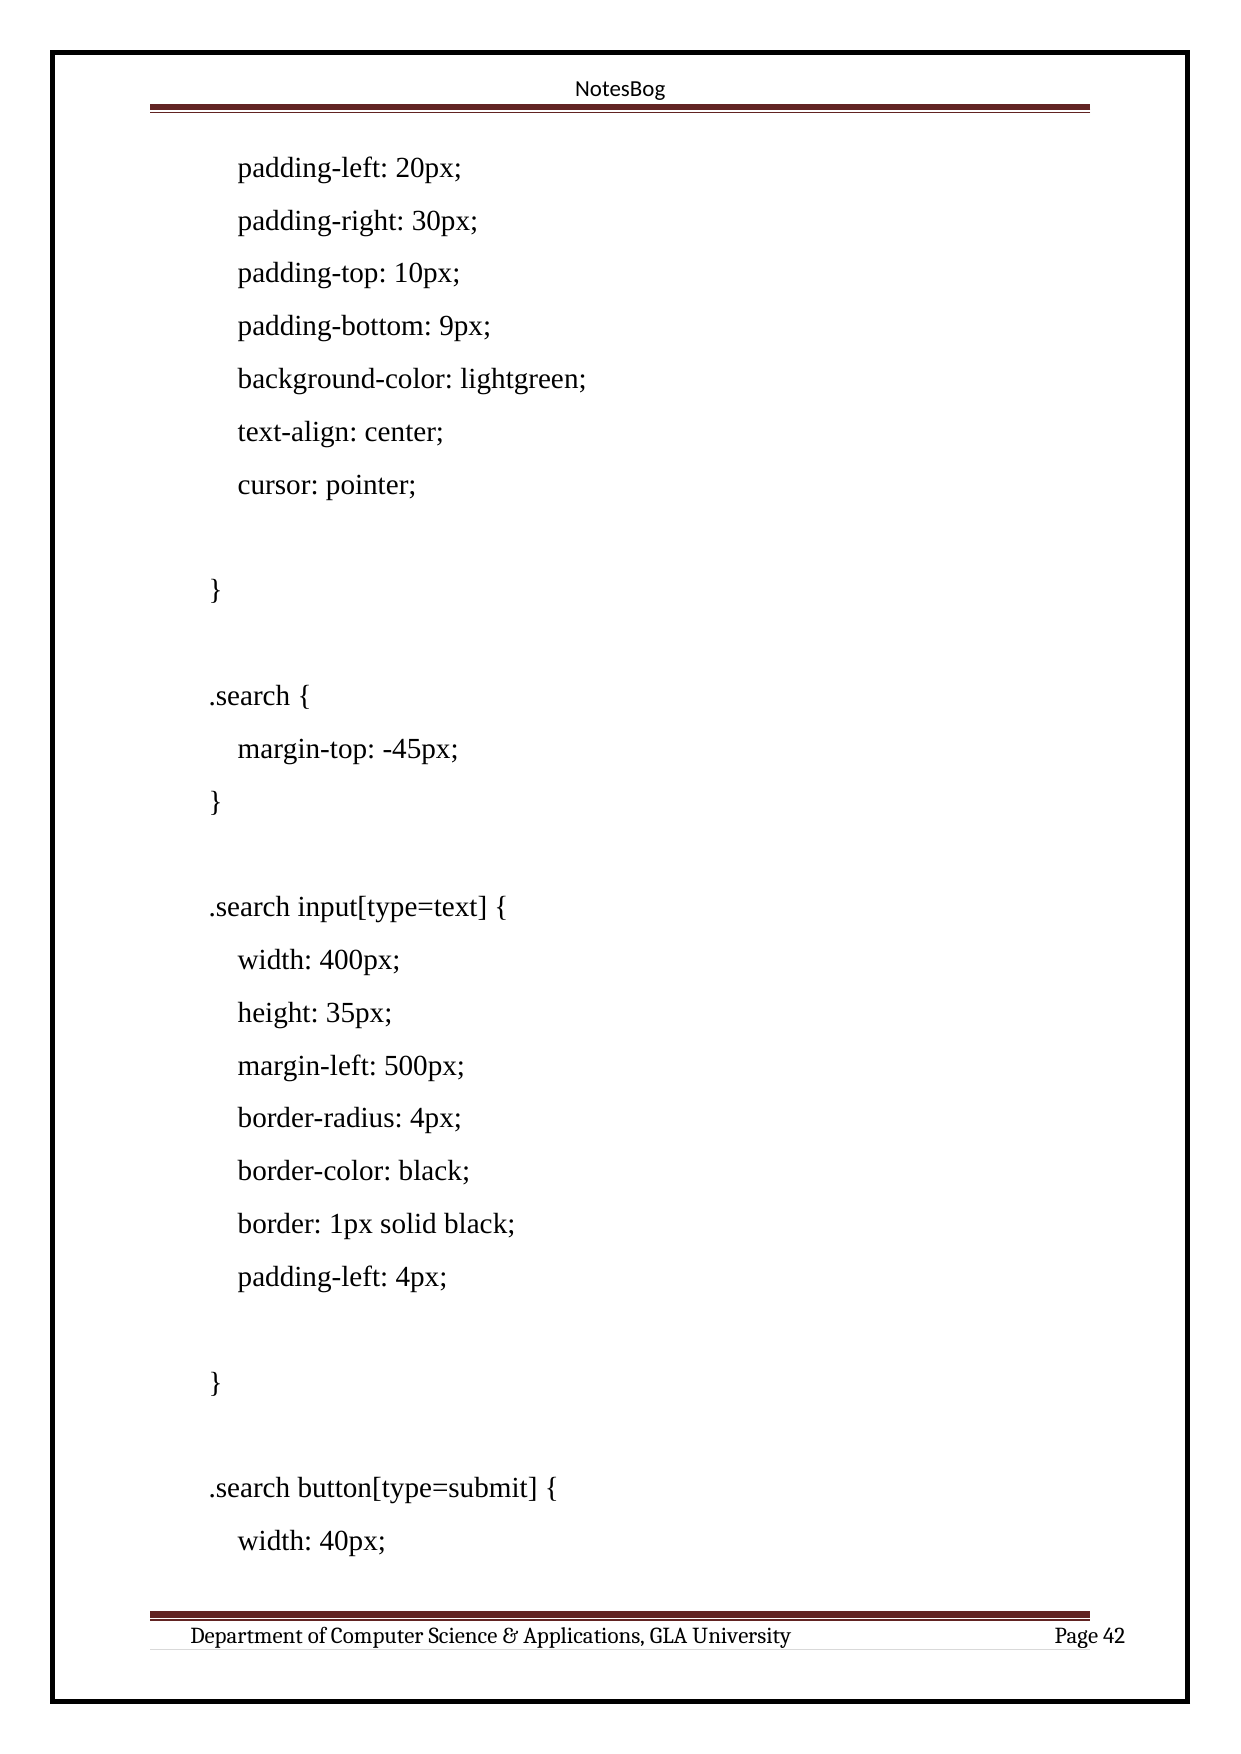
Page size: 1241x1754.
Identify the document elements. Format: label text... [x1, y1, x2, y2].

text } [150, 1365, 1090, 1398]
text .search input[type=text] { [150, 889, 1090, 923]
text cursor: pointer; [150, 467, 1090, 500]
text height: 35px; [150, 995, 1090, 1028]
text padding-left: 20px; [150, 150, 1090, 183]
text margin-top: -45px; [150, 731, 1090, 764]
text margin-left: 500px; [150, 1048, 1090, 1081]
text text-align: center; [150, 414, 1090, 448]
text .search { [150, 678, 1090, 712]
text border-radius: 4px; [150, 1101, 1090, 1134]
text border-color: black; [150, 1153, 1090, 1187]
text padding-top: 10px; [150, 256, 1090, 289]
text width: 400px; [150, 942, 1090, 976]
text background-color: lightgreen; [150, 361, 1090, 395]
text padding-left: 4px; [150, 1259, 1090, 1293]
text padding-bottom: 9px; [150, 308, 1090, 342]
text border: 1px solid black; [150, 1206, 1090, 1240]
text width: 40px; [150, 1523, 1090, 1557]
text } [150, 572, 1090, 606]
text } [150, 784, 1090, 817]
text padding-right: 30px; [150, 203, 1090, 236]
text .search button[type=submit] { [150, 1470, 1090, 1504]
